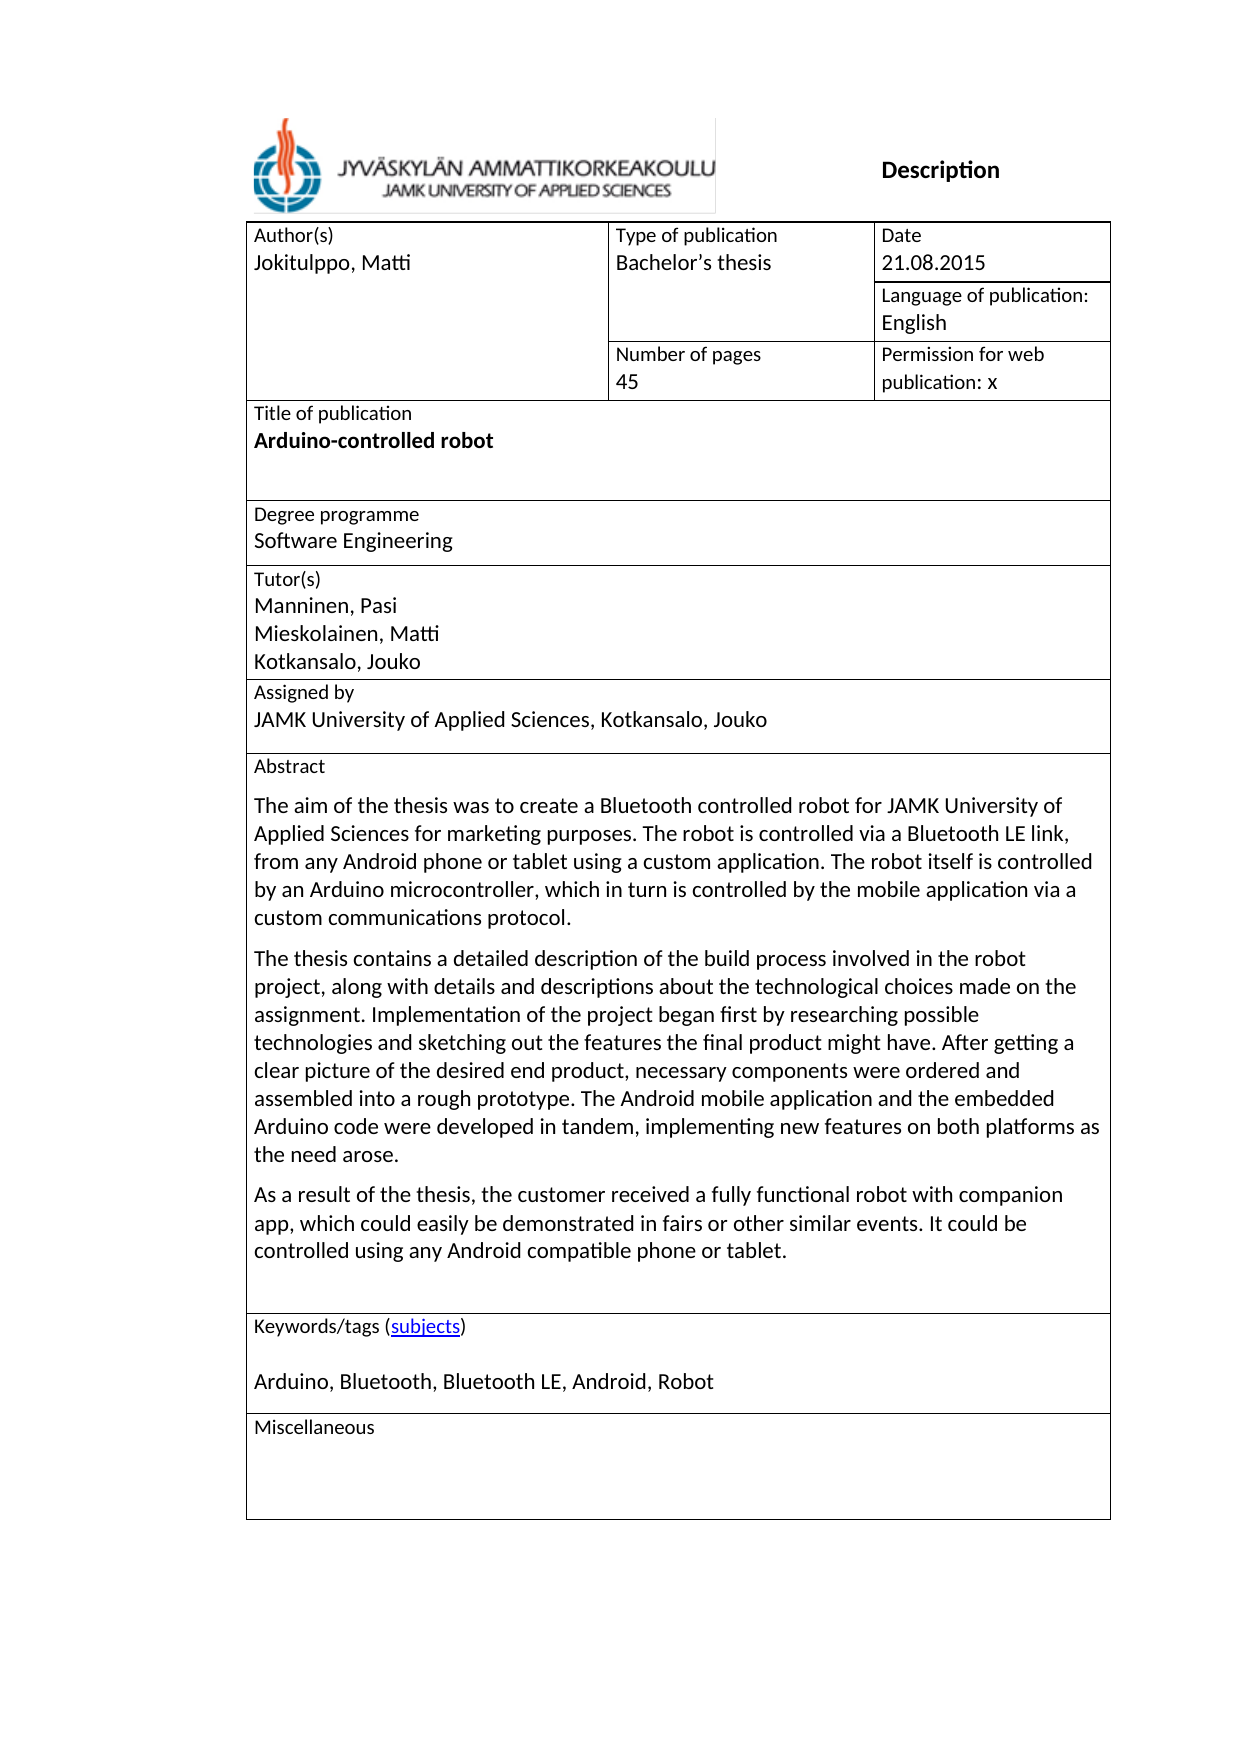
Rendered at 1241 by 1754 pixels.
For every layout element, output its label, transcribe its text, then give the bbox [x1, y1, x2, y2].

table_cell Assigned by JAMK University of Applied Sciences, Kotkansalo, Jouko [247, 680, 1110, 752]
table_cell Abstract The aim of the thesis was to create a Bluetooth controlled robot for JAMK University of Applied Sciences for marketing purposes. The robot is controlled via a Bluetooth LE link, from any Android phone or tablet using a custom application. The robot itself is controlled by an Arduino microcontroller, which in turn is controlled by the mobile application via a custom communications protocol. The thesis contains a detailed description of the build process involved in the robot project, along with details and descriptions about the technological choices made on the assignment. Implementation of the project began first by researching possible technologies and sketching out the features the final product might have. After getting a clear picture of the desired end product, necessary components were ordered and assembled into a rough prototype. The Android mobile application and the embedded Arduino code were developed in tandem, implementing new features on both platforms as the need arose. As a result of the thesis, the customer received a fully functional robot with companion app, which could easily be demonstrated in fairs or other similar events. It could be controlled using any Android compatible phone or tablet. [247, 754, 1110, 1313]
table_cell Date 21.08.2015 [875, 223, 1110, 281]
table_cell Miscellaneous [247, 1414, 1110, 1519]
table_cell Type of publication Bachelor’s thesis [609, 223, 874, 341]
table_cell Keywords/tags (subjects) Arduino, Bluetooth, Bluetooth LE, Android, Robot [247, 1314, 1110, 1413]
table_header [247, 118, 874, 221]
table_cell Number of pages 45 [609, 342, 874, 399]
table_header Description [874, 118, 1110, 221]
table_cell Permission for web publication: x [875, 342, 1110, 399]
table_cell Title of publication Arduino-controlled robot [247, 401, 1110, 500]
table_cell Language of publication: English [875, 283, 1110, 341]
table_cell Tutor(s) Manninen, Pasi Mieskolainen, Matti Kotkansalo, Jouko [247, 566, 1110, 678]
picture [253, 118, 718, 215]
table_cell Author(s) Jokitulppo, Matti [247, 223, 608, 399]
table_cell Degree programme Software Engineering [247, 501, 1110, 565]
